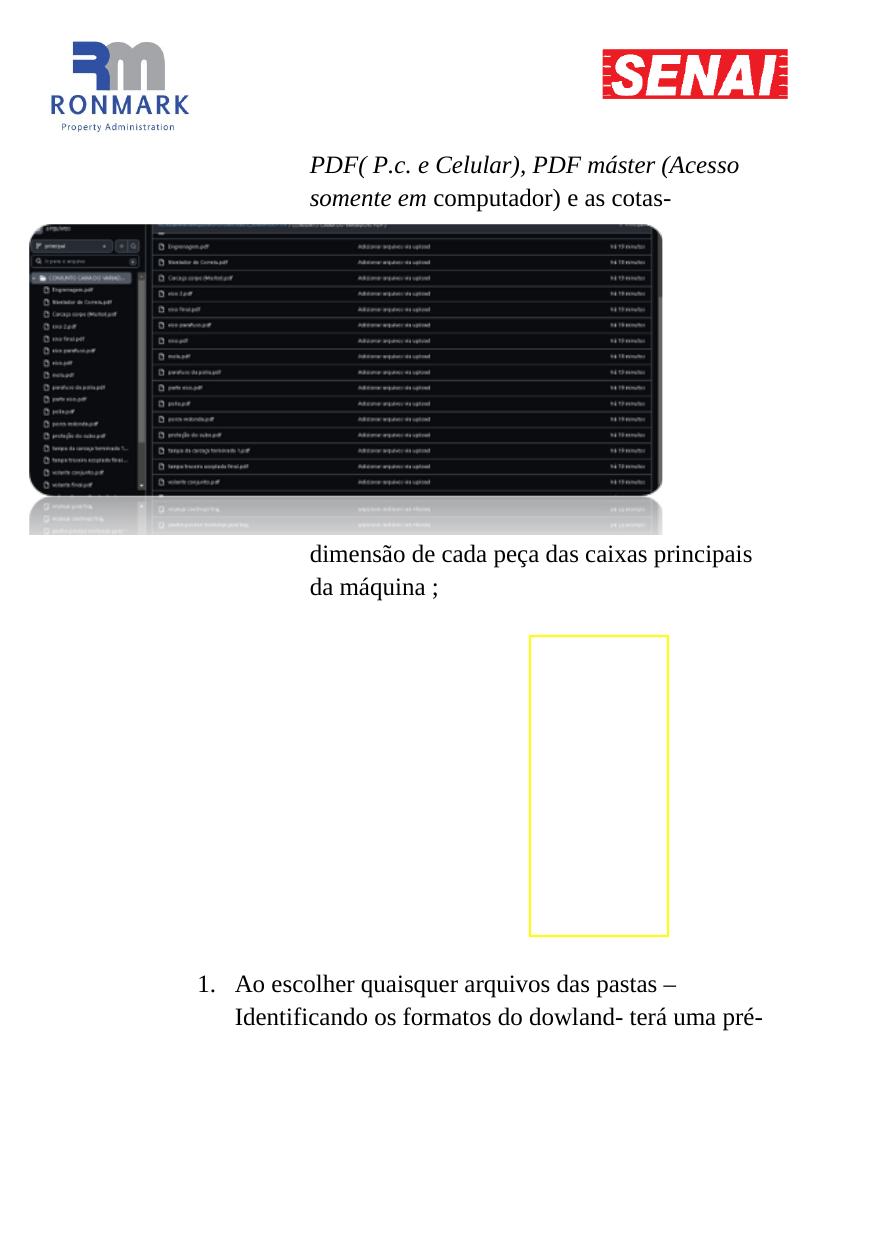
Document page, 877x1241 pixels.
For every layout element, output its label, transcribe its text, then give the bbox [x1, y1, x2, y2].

picture [582, 45, 807, 102]
picture [38, 29, 202, 138]
picture [28, 223, 663, 535]
